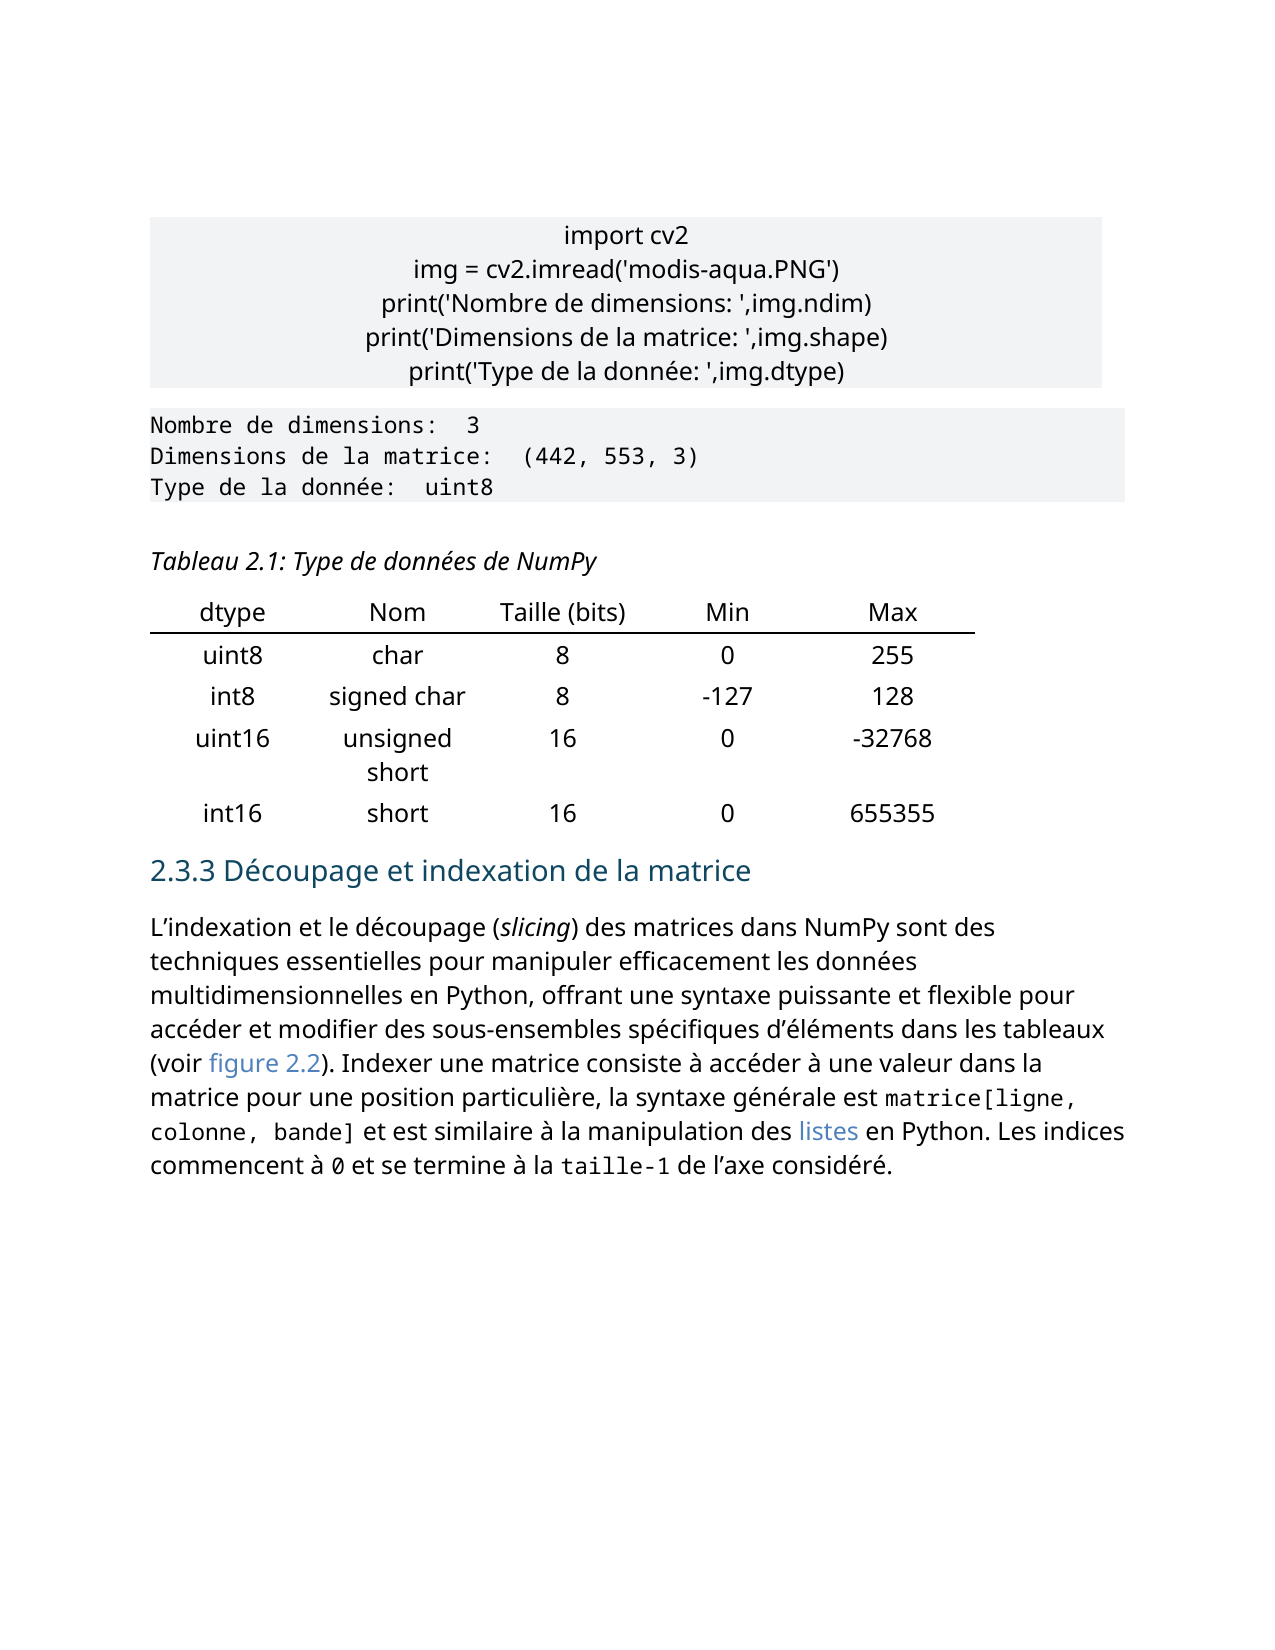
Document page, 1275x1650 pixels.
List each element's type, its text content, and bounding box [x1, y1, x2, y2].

table_header Tableau 2.1: Type de données de NumPy [139, 523, 1114, 834]
text L’indexation et le découpage (slicing) des matrices dans NumPy sont des techniques essentielles pour manipuler efficacement les données multidimensionnelles en Python, offrant une syntaxe puissante et flexible pour accéder et modifier des sous-ensembles spécifiques d’éléments dans les tableaux (voir figure 2.2). Indexer une matrice consiste à accéder à une valeur dans la matrice pour une position particulière, la syntaxe générale est matrice[ligne, colonne, bande] et est similaire à la manipulation des listes en Python. Les indices commencent à 0 et se termine à la taille-1 de l’axe considéré. [150, 909, 1125, 1182]
subtitle 2.3.3 Découpage et indexation de la matrice [150, 851, 1125, 890]
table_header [139, 150, 1114, 408]
text Nombre de dimensions: 3 Dimensions de la matrice: (442, 553, 3) Type de la donnée: uint8 [150, 408, 1125, 502]
